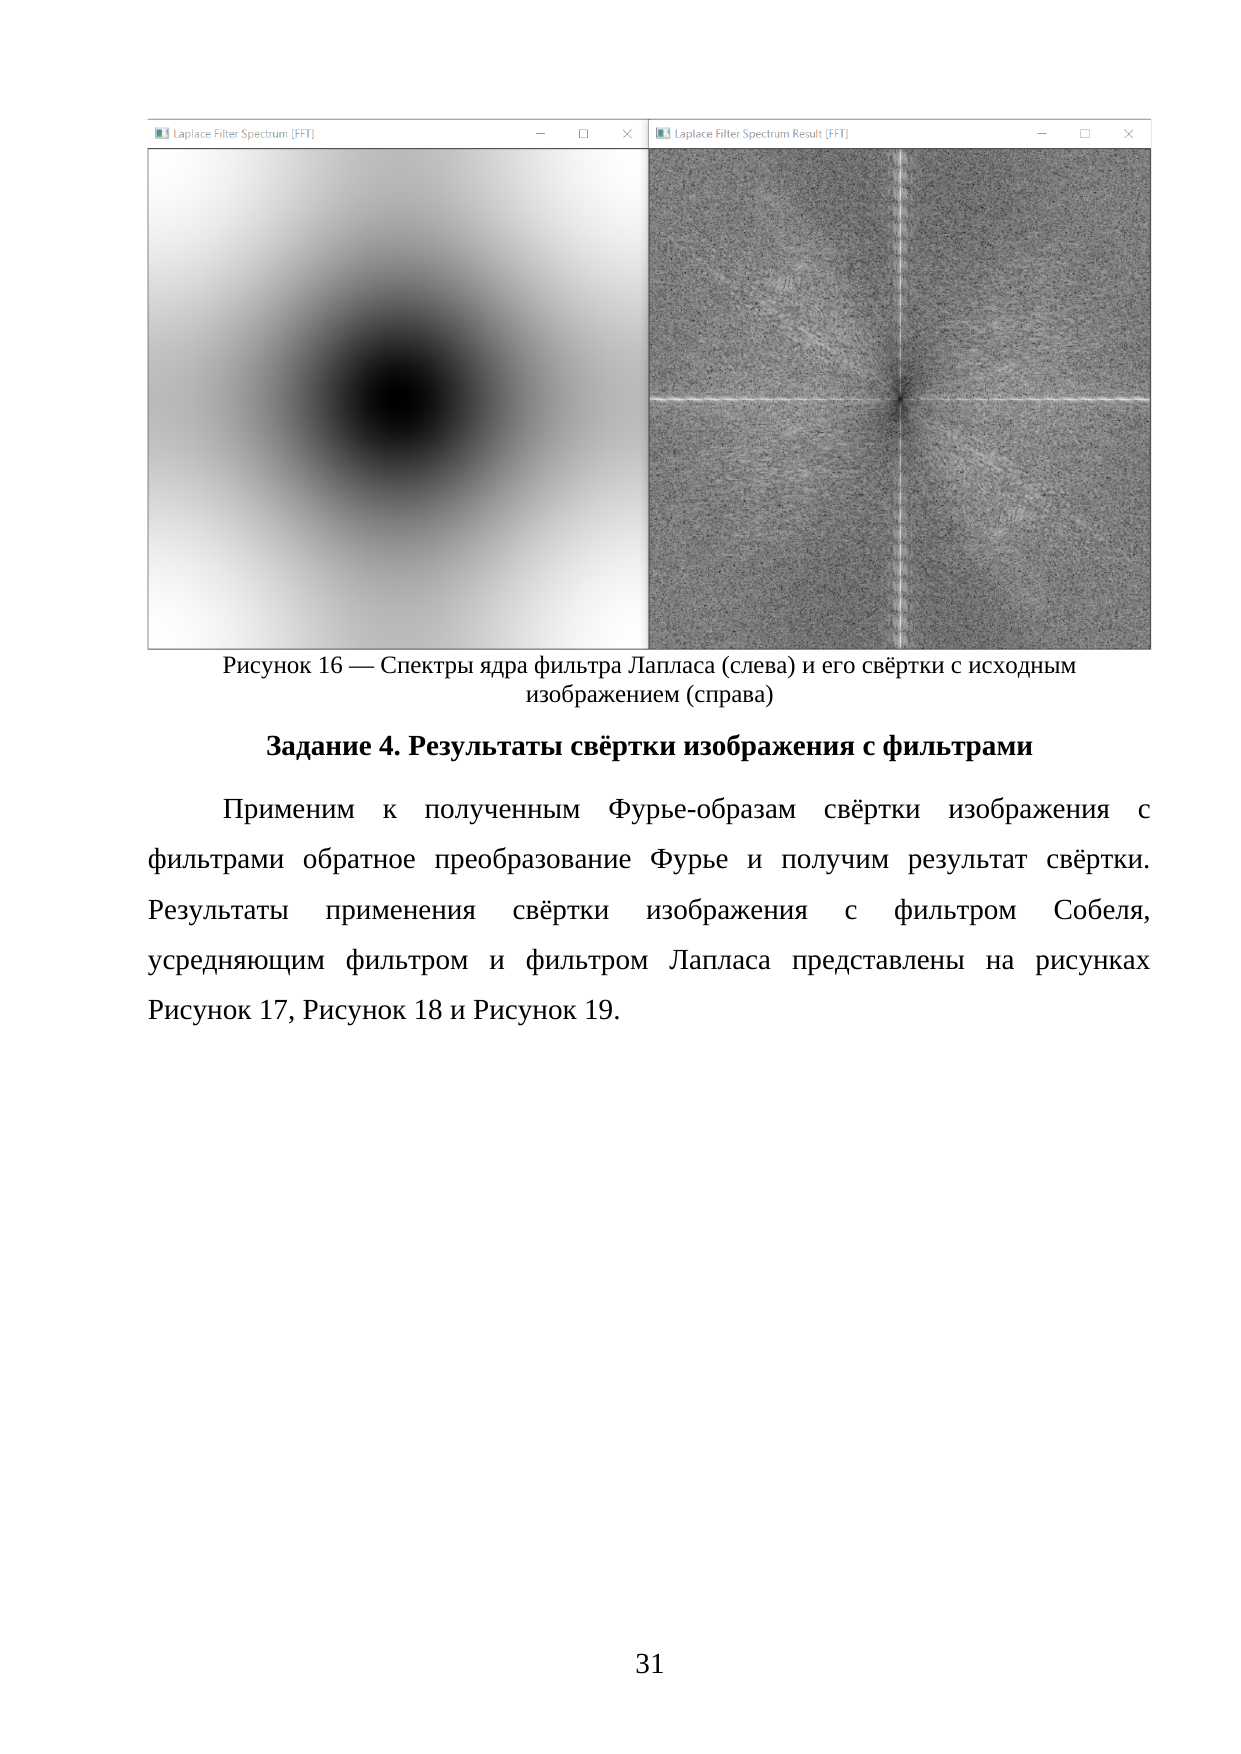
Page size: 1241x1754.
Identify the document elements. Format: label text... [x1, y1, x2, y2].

picture [147, 118, 1152, 650]
subtitle Задание 4. Результаты свёртки изображения с фильтрами [148, 728, 1152, 762]
text Применим к полученным Фурье-образам свёртки изображения с фильтрами обратное преобразование Фурье и получим результат свёртки. Результаты применения свёртки изображения с фильтром Собеля, усредняющим фильтром и фильтром Лапласа представлены на рисунках Рисунок 17, Рисунок 18 и Рисунок 19. [148, 791, 1152, 1026]
